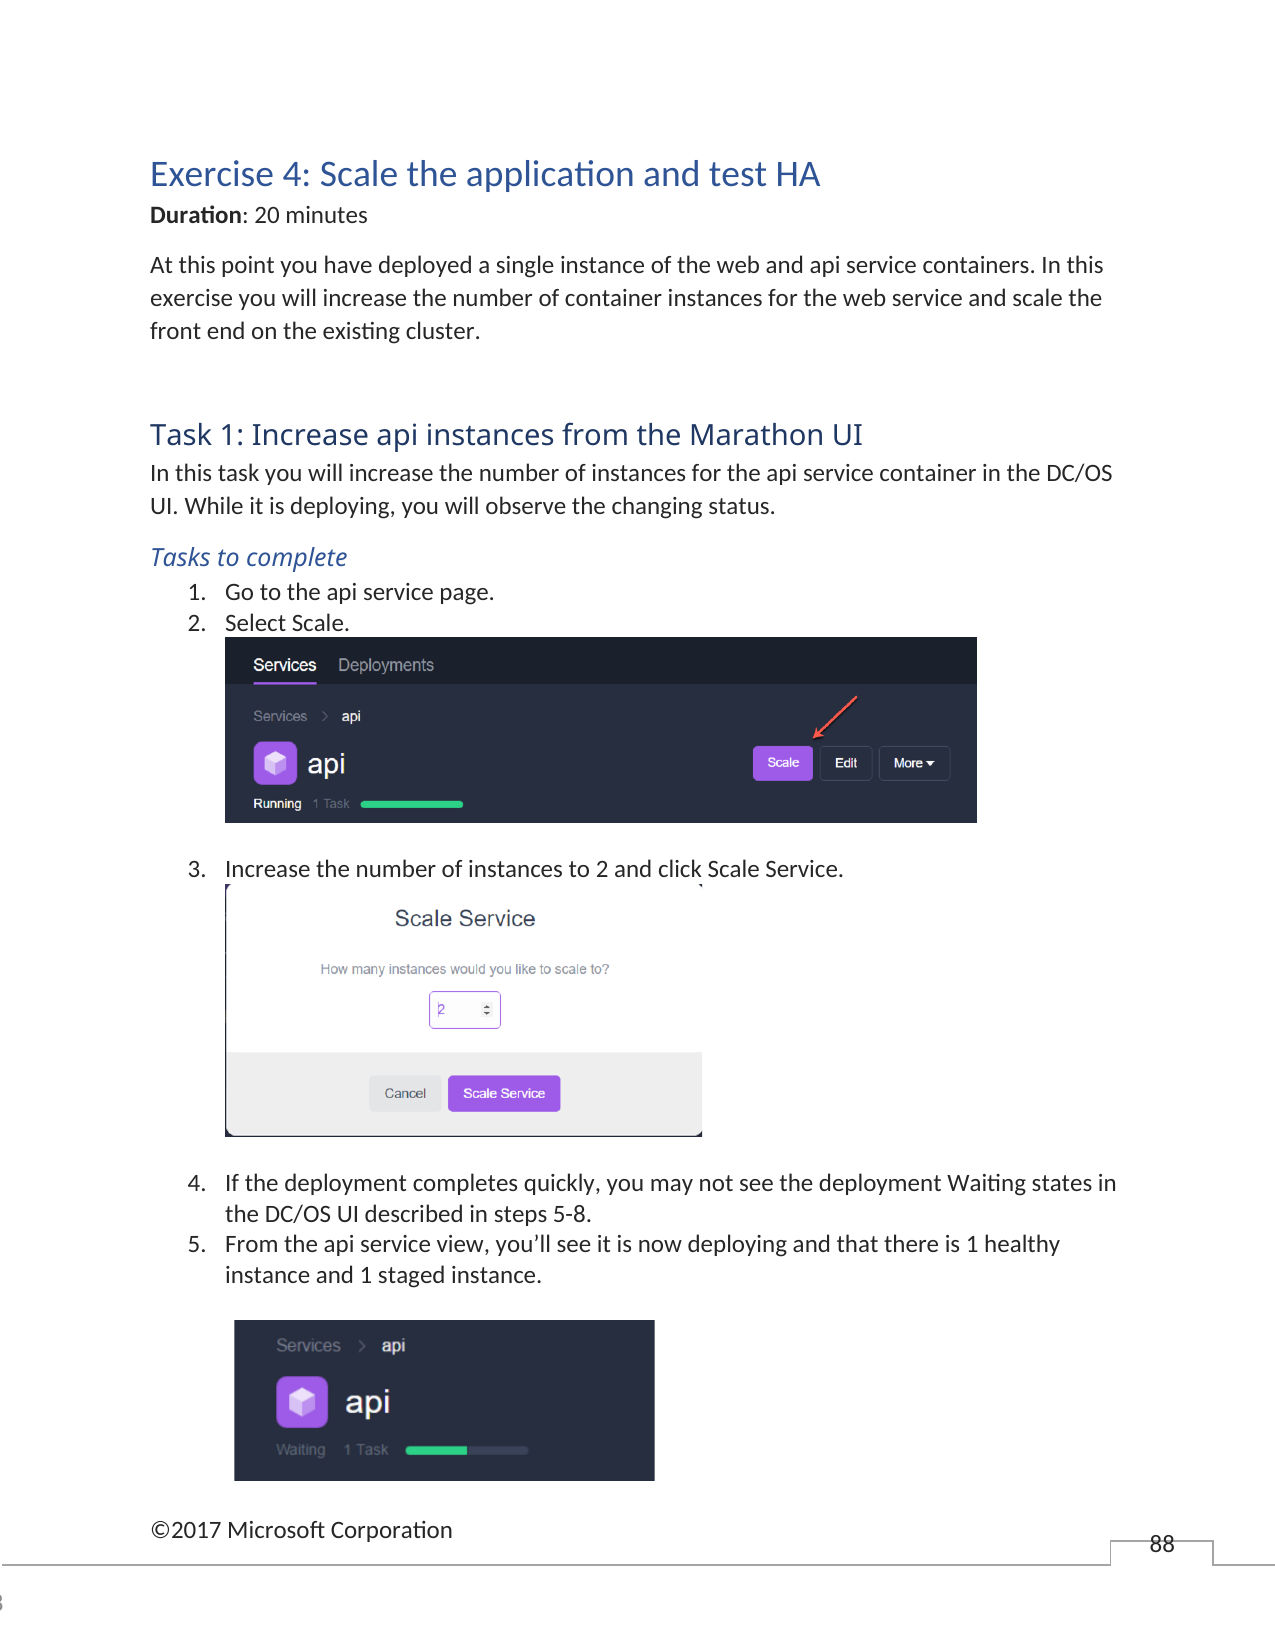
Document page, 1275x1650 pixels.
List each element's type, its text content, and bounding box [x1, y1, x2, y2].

picture [225, 637, 977, 823]
subtitle Exercise 4: Scale the application and test HA [150, 150, 1125, 196]
subtitle Task 1: Increase api instances from the Marathon UI [150, 414, 1125, 454]
subtitle Tasks to complete [150, 539, 1125, 573]
list Select Scale. [187, 607, 1125, 637]
text Duration: 20 minutes [150, 199, 1125, 230]
list If the deployment completes quickly, you may not see the deployment Waiting states in the DC/OS UI described in steps 5-8. [187, 1168, 1125, 1229]
list Go to the api service page. [187, 576, 1125, 607]
list From the api service view, you’ll see it is now deploying and that there is 1 healthy instance and 1 staged instance. [187, 1229, 1125, 1290]
text In this task you will increase the number of instances for the api service container in the DC/OS UI. While it is deploying, you will observe the changing status. [150, 457, 1125, 520]
text At this point you have deployed a single instance of the web and api service containers. In this exercise you will increase the number of container instances for the web service and scale the front end on the existing cluster. [150, 249, 1125, 345]
list Increase the number of instances to 2 and click Scale Service. [187, 853, 1125, 884]
picture [225, 884, 703, 1137]
picture [234, 1320, 655, 1481]
